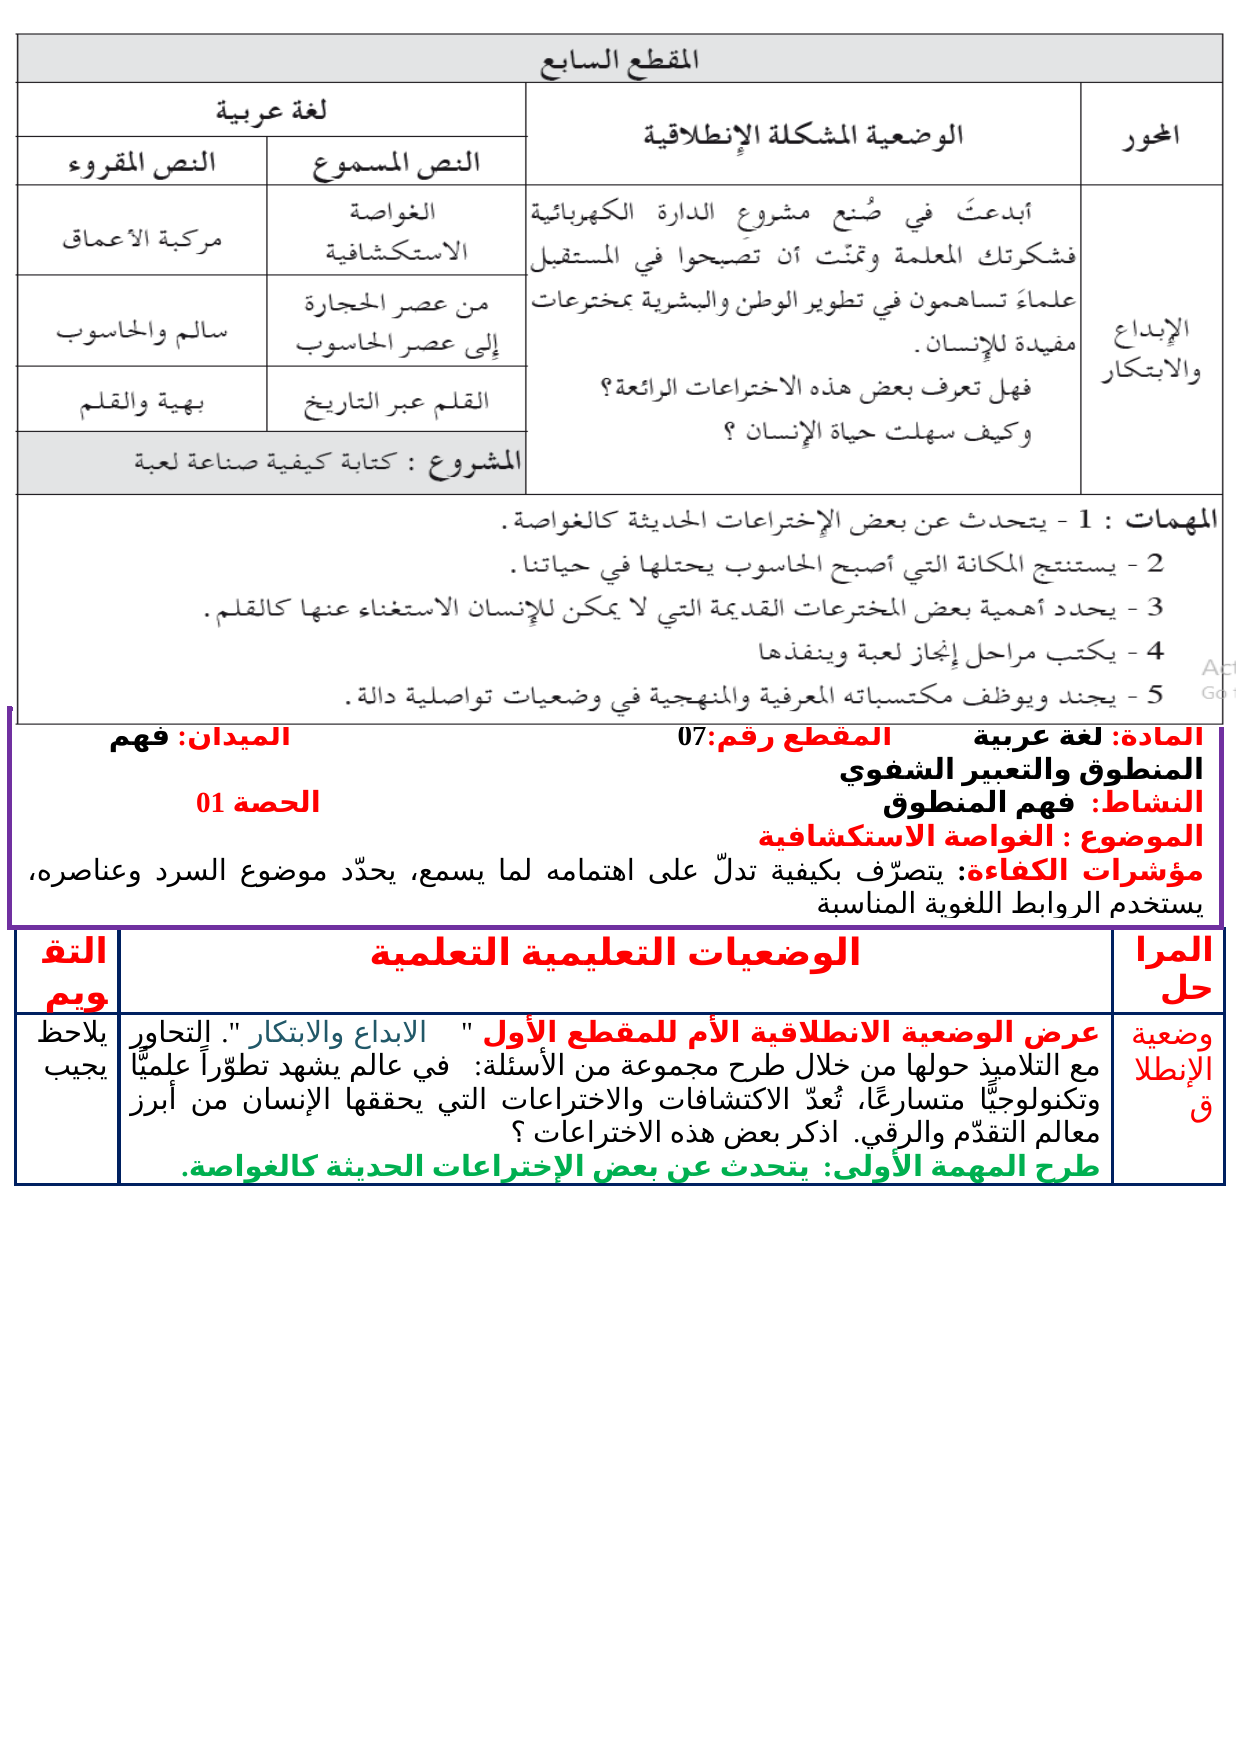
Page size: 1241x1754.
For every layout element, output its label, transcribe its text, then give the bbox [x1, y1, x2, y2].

picture [13, 30, 1236, 727]
table_cell يلاحظ يجيب [17, 1015, 117, 1183]
table_header المراحل [1114, 930, 1223, 1012]
table_header التقويم [17, 930, 117, 1012]
table_cell وضعية الإنطلاق [1114, 1015, 1223, 1183]
table_header الوضعيات التعليمية التعلمية [121, 930, 1111, 1012]
table_cell عرض الوضعية الانطلاقية الأم للمقطع الأول " الابداع والابتكار ". التحاور مع التلاميذ حولها من خلال طرح مجموعة من الأسئلة: في عالم يشهد تطوّراً علميًّا وتكنولوجيًّا متسارعًا، تُعدّ الاكتشافات والاختراعات التي يحققها الإنسان من أبرز معالم التقدّم والرقي. اذكر بعض هذه الاختراعات ؟ طرح المهمة الأولى: يتحدث عن بعض الإختراعات الحديثة كالغواصة. [121, 1015, 1111, 1183]
